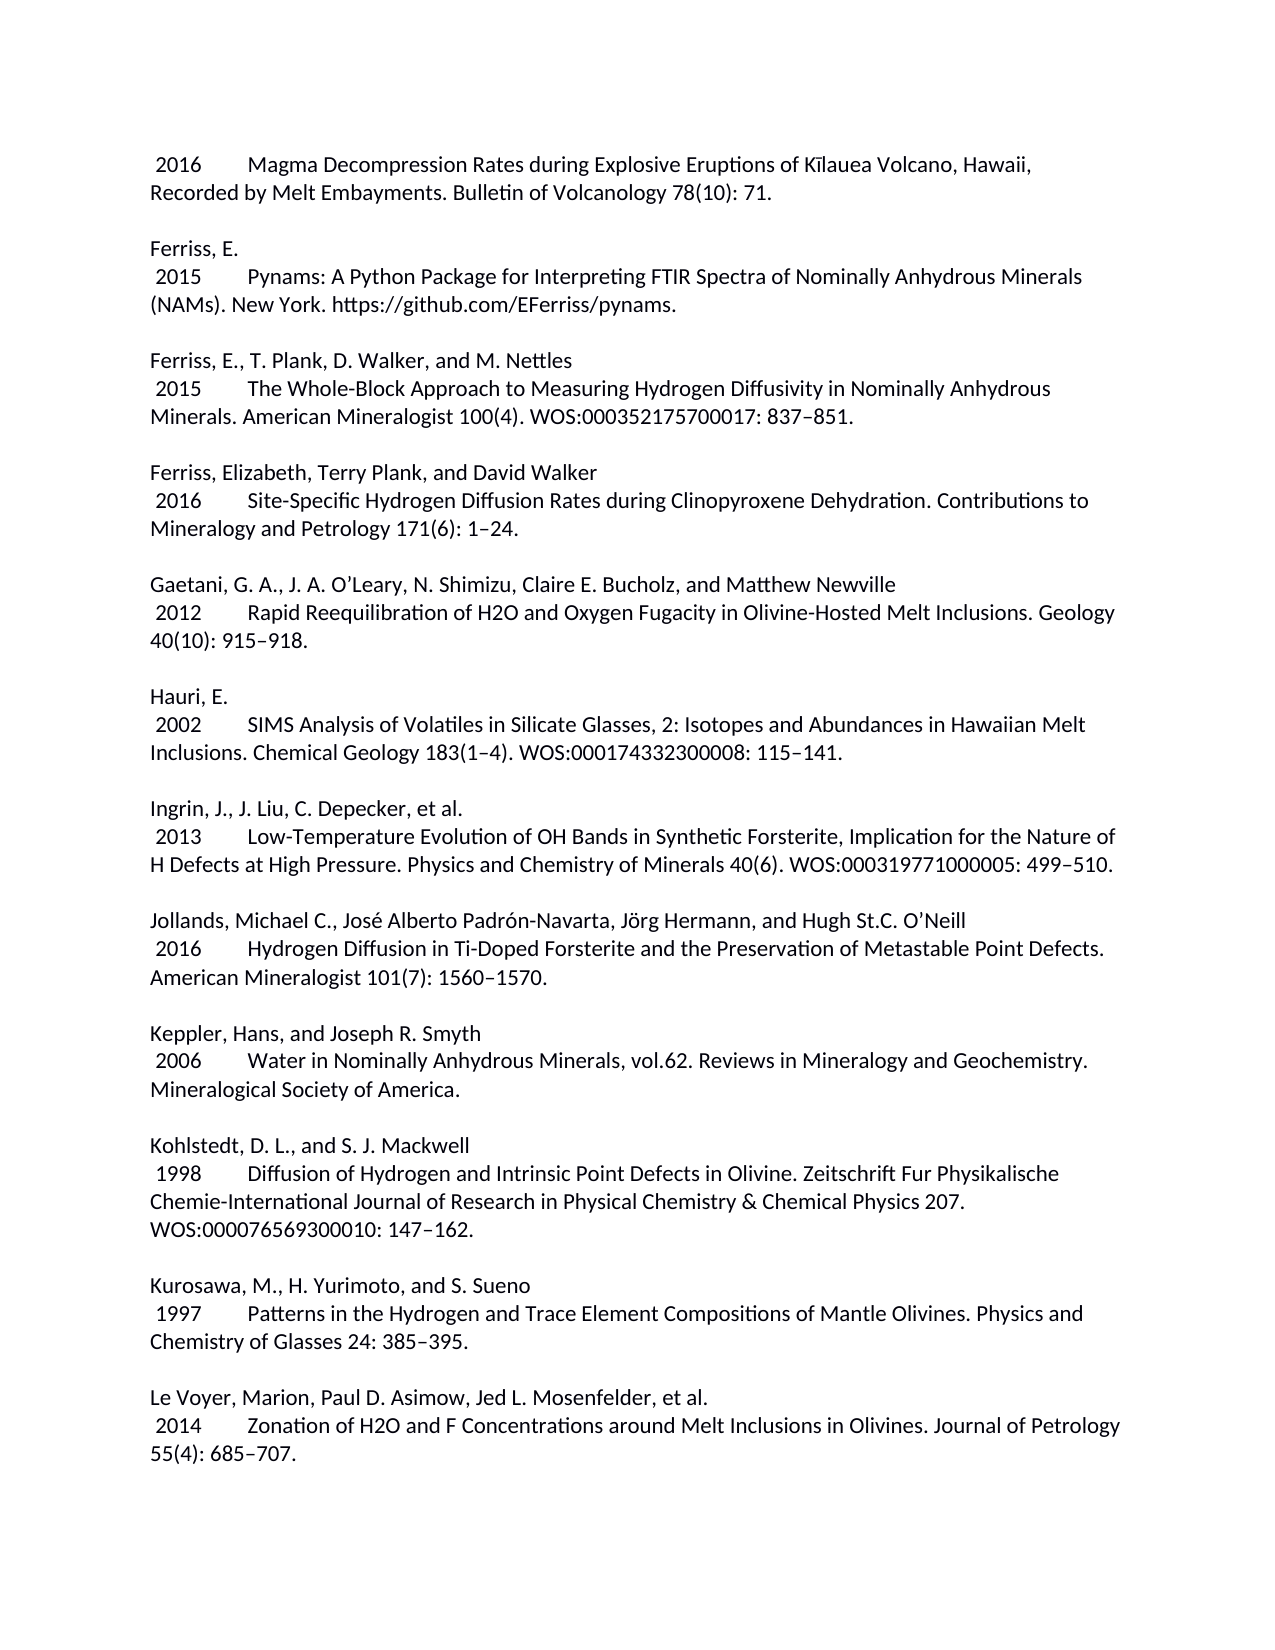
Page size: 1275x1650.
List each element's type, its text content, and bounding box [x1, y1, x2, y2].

text Ferriss, E. 2015 Pynams: A Python Package for Interpreting FTIR Spectra of Nominally Anhydrous Minerals (NAMs). New York. https://github.com/EFerriss/pynams. [150, 206, 1125, 318]
text Kohlstedt, D. L., and S. J. Mackwell 1998 Diffusion of Hydrogen and Intrinsic Point Defects in Olivine. Zeitschrift Fur Physikalische Chemie-International Journal of Research in Physical Chemistry & Chemical Physics 207. WOS:000076569300010: 147–162. [150, 1103, 1125, 1243]
text Hauri, E. 2002 SIMS Analysis of Volatiles in Silicate Glasses, 2: Isotopes and Abundances in Hawaiian Melt Inclusions. Chemical Geology 183(1–4). WOS:000174332300008: 115–141. [150, 654, 1125, 766]
text Ingrin, J., J. Liu, C. Depecker, et al. 2013 Low-Temperature Evolution of OH Bands in Synthetic Forsterite, Implication for the Nature of H Defects at High Pressure. Physics and Chemistry of Minerals 40(6). WOS:000319771000005: 499–510. [150, 766, 1125, 878]
text Ferriss, Elizabeth, Terry Plank, and David Walker 2016 Site-Specific Hydrogen Diffusion Rates during Clinopyroxene Dehydration. Contributions to Mineralogy and Petrology 171(6): 1–24. [150, 430, 1125, 542]
text Le Voyer, Marion, Paul D. Asimow, Jed L. Mosenfelder, et al. 2014 Zonation of H2O and F Concentrations around Melt Inclusions in Olivines. Journal of Petrology 55(4): 685–707. [150, 1355, 1125, 1467]
text Ferriss, E., T. Plank, D. Walker, and M. Nettles 2015 The Whole-Block Approach to Measuring Hydrogen Diffusivity in Nominally Anhydrous Minerals. American Mineralogist 100(4). WOS:000352175700017: 837–851. [150, 318, 1125, 430]
text Jollands, Michael C., José Alberto Padrón-Navarta, Jörg Hermann, and Hugh St.C. O’Neill 2016 Hydrogen Diffusion in Ti-Doped Forsterite and the Preservation of Metastable Point Defects. American Mineralogist 101(7): 1560–1570. [150, 878, 1125, 991]
text Keppler, Hans, and Joseph R. Smyth 2006 Water in Nominally Anhydrous Minerals, vol.62. Reviews in Mineralogy and Geochemistry. Mineralogical Society of America. [150, 991, 1125, 1103]
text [150, 150, 1125, 206]
text Kurosawa, M., H. Yurimoto, and S. Sueno 1997 Patterns in the Hydrogen and Trace Element Compositions of Mantle Olivines. Physics and Chemistry of Glasses 24: 385–395. [150, 1243, 1125, 1355]
text Gaetani, G. A., J. A. O’Leary, N. Shimizu, Claire E. Bucholz, and Matthew Newville 2012 Rapid Reequilibration of H2O and Oxygen Fugacity in Olivine-Hosted Melt Inclusions. Geology 40(10): 915–918. [150, 542, 1125, 654]
